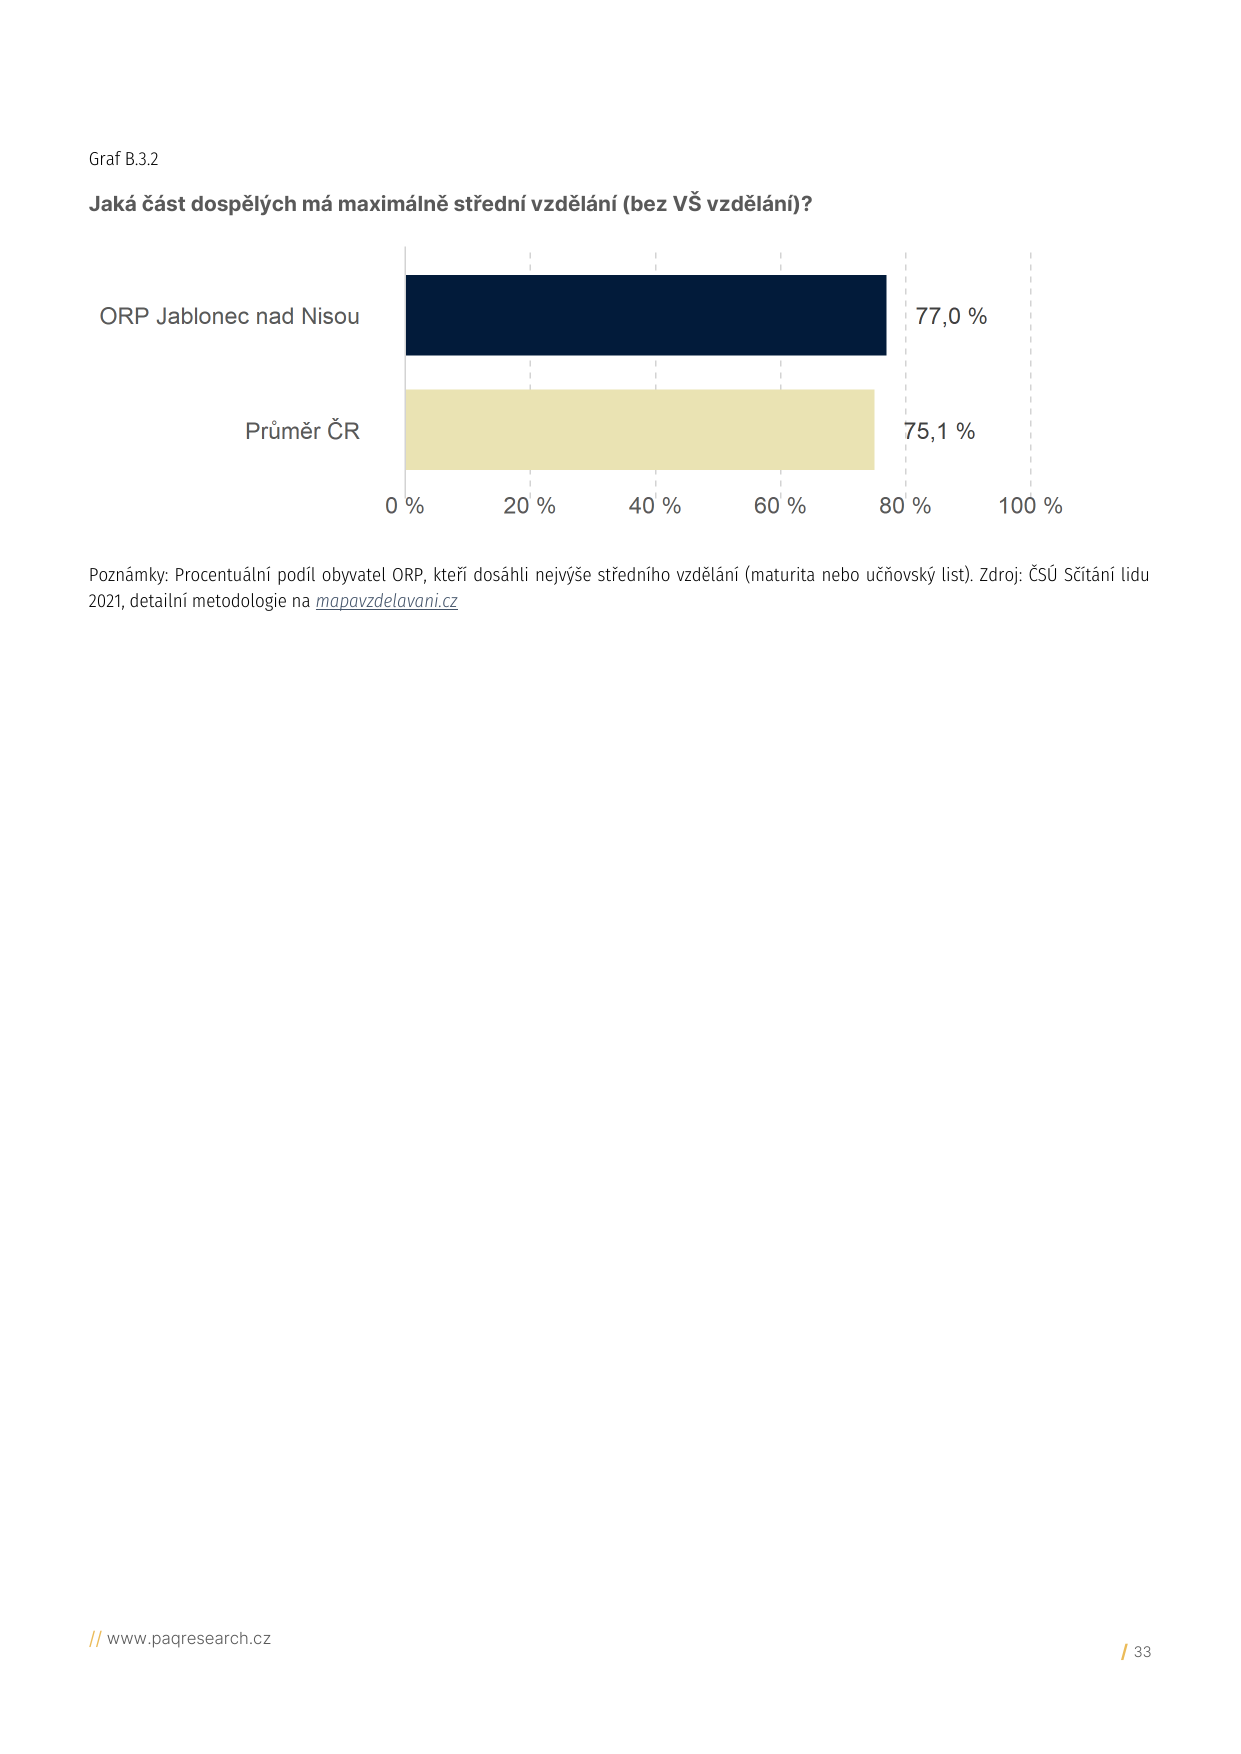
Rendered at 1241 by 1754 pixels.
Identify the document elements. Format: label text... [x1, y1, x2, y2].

picture [88, 216, 1139, 548]
text Graf B.3.2 [89, 148, 1152, 170]
text Poznámky: Procentuální podíl obyvatel ORP, kteří dosáhli nejvýše středního vzdělání (maturita nebo učňovský list). Zdroj: ČSÚ Sčítání lidu 2021, detailní metodologie na mapavzdelavani.cz [89, 564, 1152, 613]
text Jaká část dospělých má maximálně střední vzdělání (bez VŠ vzdělání)? [89, 186, 1152, 216]
